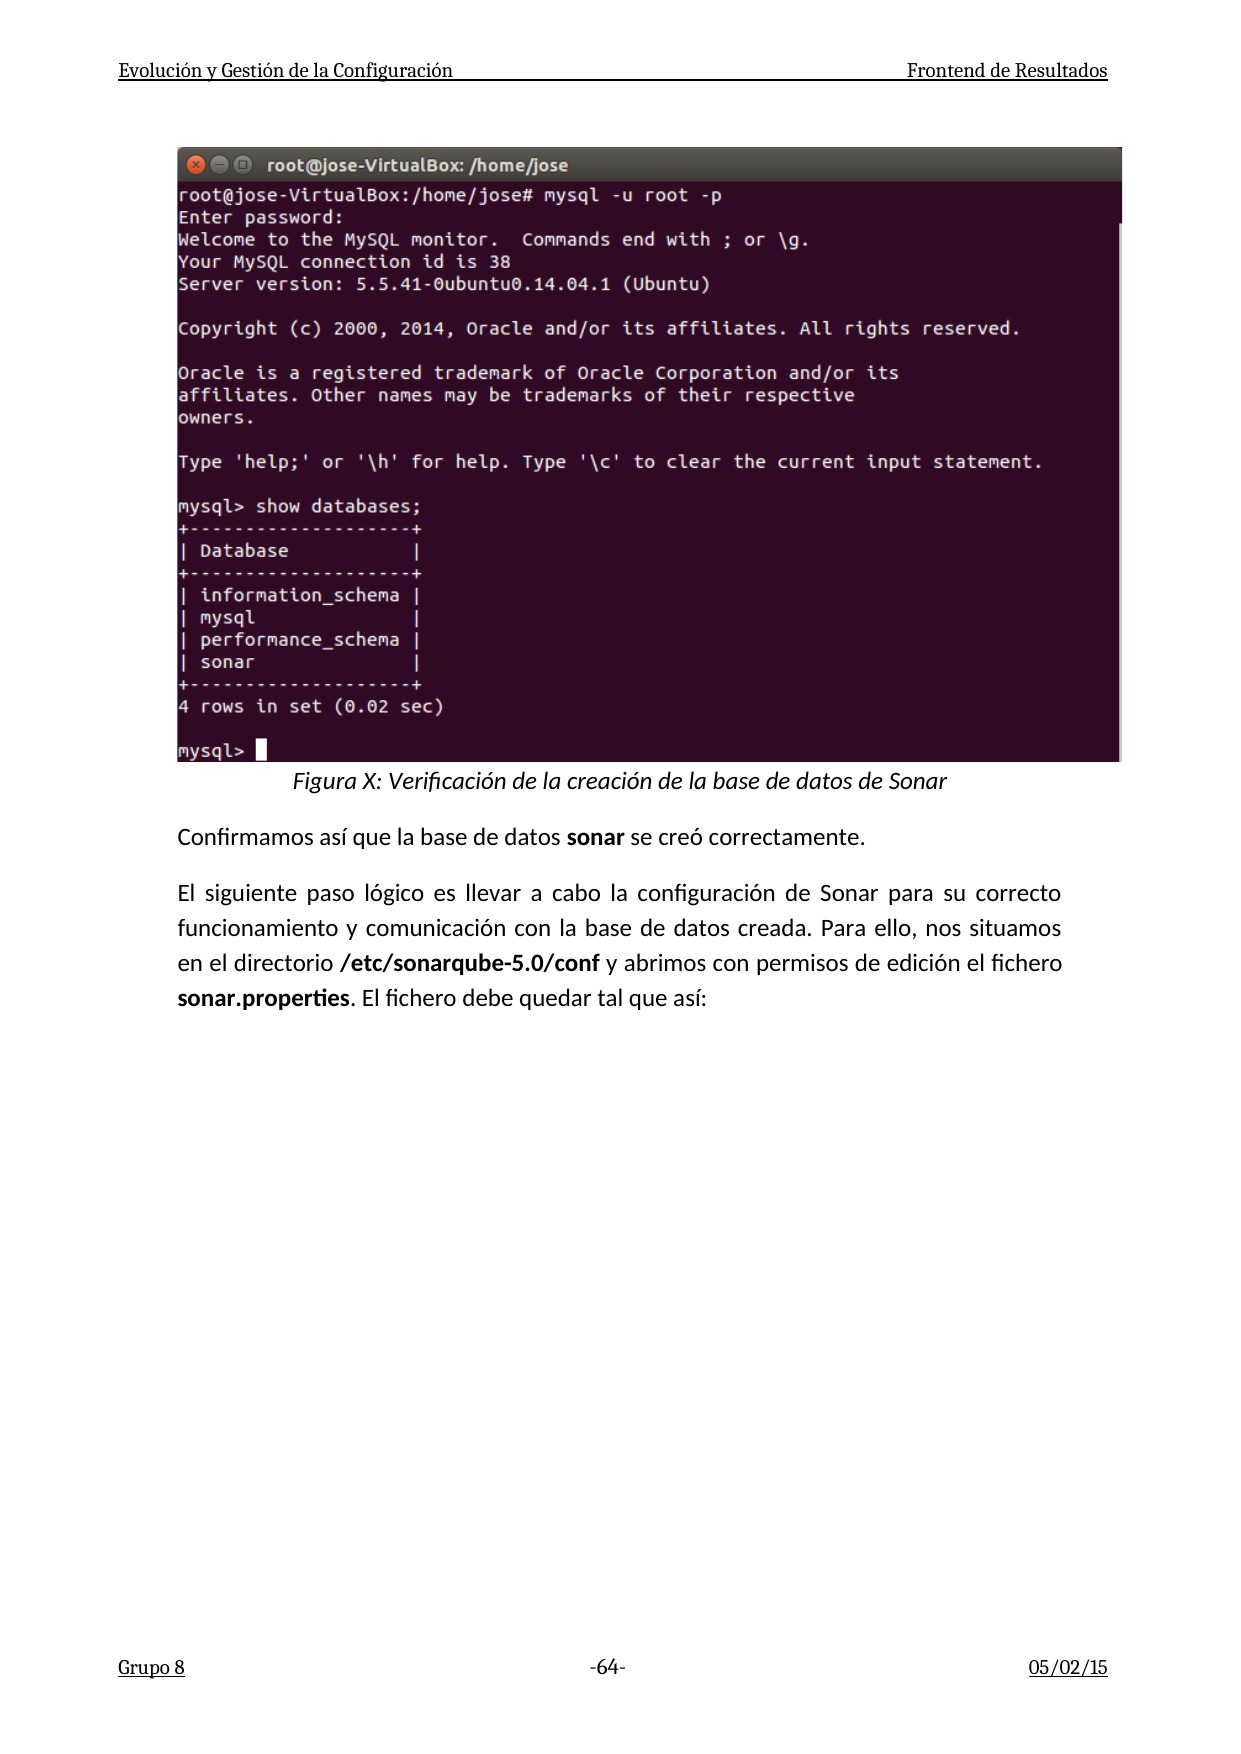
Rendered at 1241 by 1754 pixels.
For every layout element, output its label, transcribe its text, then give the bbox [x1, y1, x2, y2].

text Confirmamos así que la base de datos sonar se creó correctamente. [177, 821, 1063, 852]
text El siguiente paso lógico es llevar a cabo la configuración de Sonar para su correcto funcionamiento y comunicación con la base de datos creada. Para ello, nos situamos en el directorio /etc/sonarqube-5.0/conf y abrimos con permisos de edición el fichero sonar.properties. El fichero debe quedar tal que así: [177, 877, 1063, 1012]
picture [177, 147, 1123, 762]
text Figura X: Verificación de la creación de la base de datos de Sonar [177, 765, 1063, 796]
